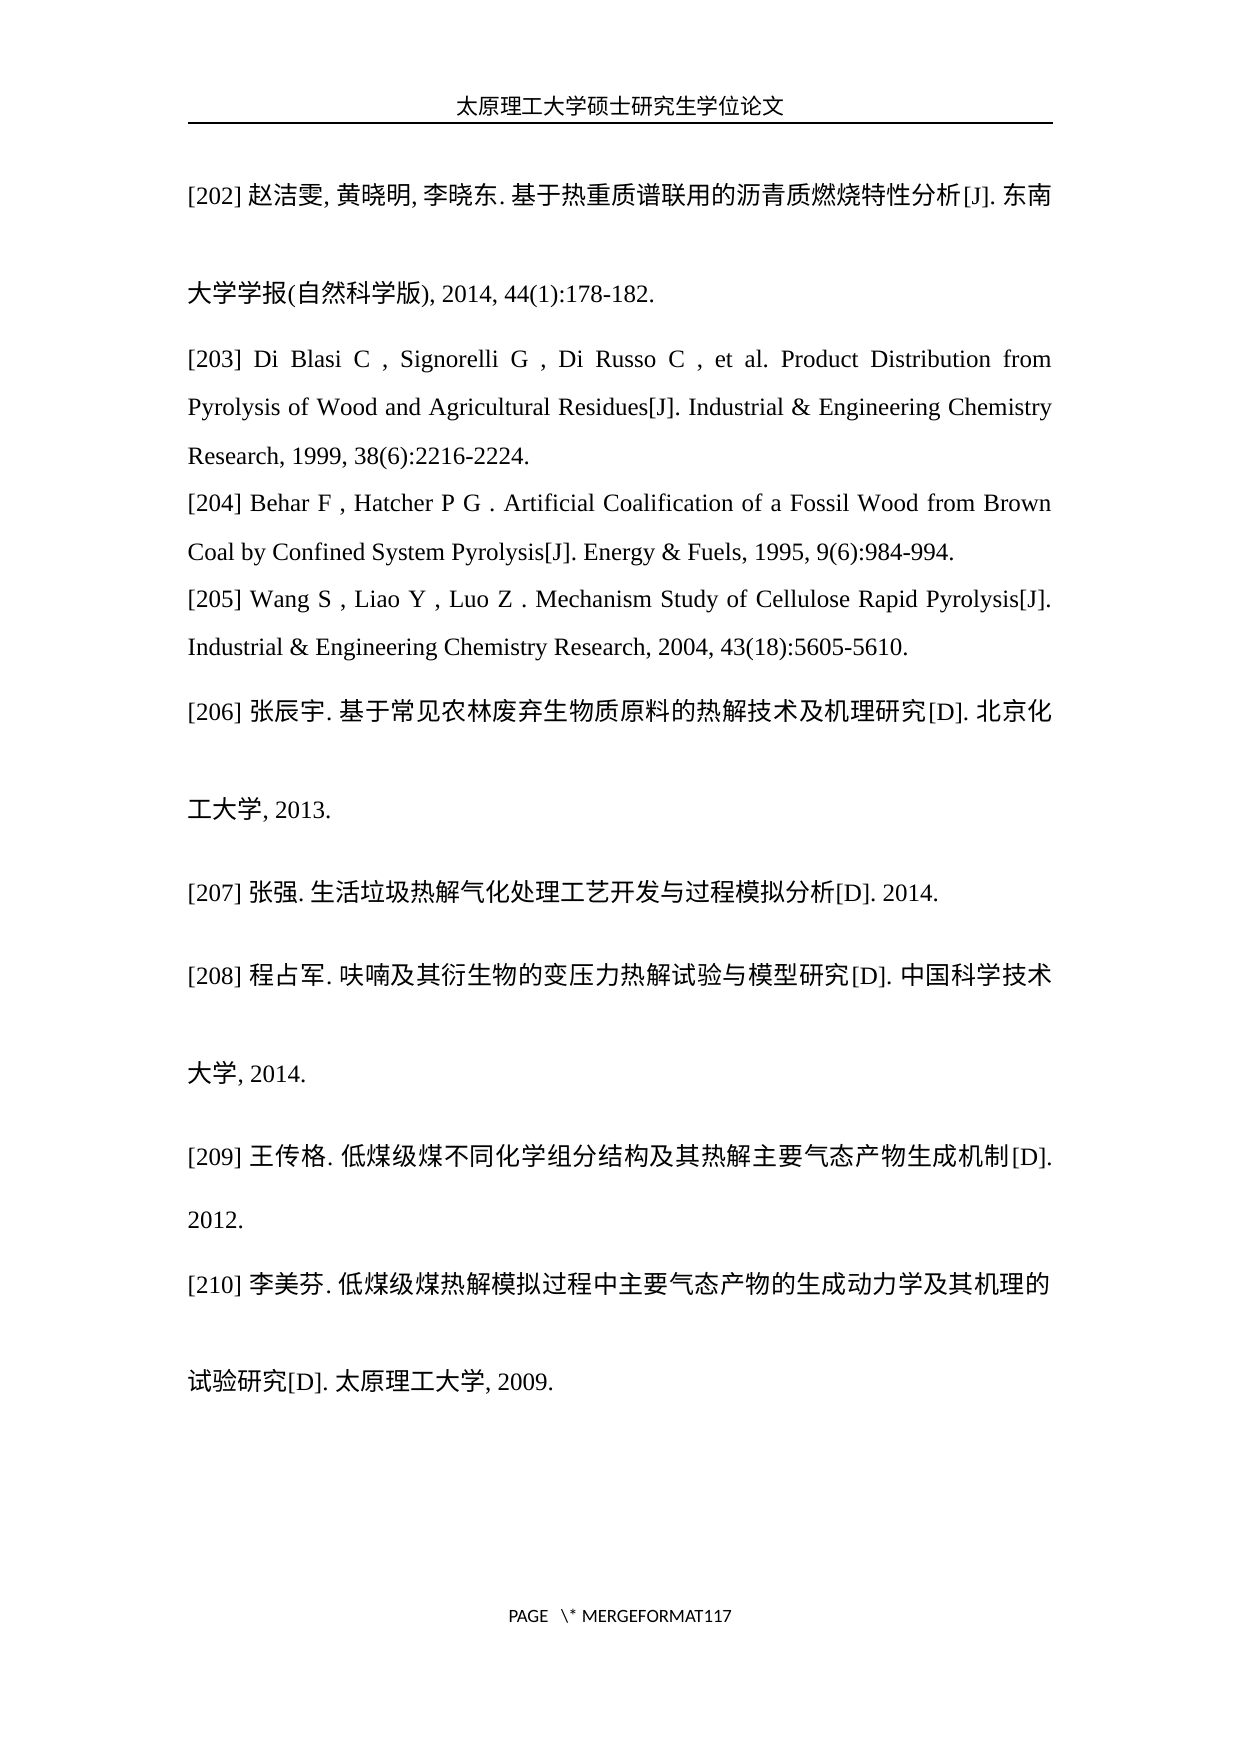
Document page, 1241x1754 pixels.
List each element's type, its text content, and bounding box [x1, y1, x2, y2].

text [202] 赵洁雯, 黄晓明, 李晓东. 基于热重质谱联用的沥青质燃烧特性分析[J]. 东南大学学报(自然科学版), 2014, 44(1):178-182. [187, 161, 1053, 324]
text [205] Wang S , Liao Y , Luo Z . Mechanism Study of Cellulose Rapid Pyrolysis[J]. Industrial & Engineering Chemistry Research, 2004, 43(18):5605-5610. [187, 582, 1053, 663]
text [209] 王传格. 低煤级煤不同化学组分结构及其热解主要气态产物生成机制[D]. 2012. [187, 1122, 1053, 1236]
text [210] 李美芬. 低煤级煤热解模拟过程中主要气态产物的生成动力学及其机理的试验研究[D]. 太原理工大学, 2009. [187, 1250, 1053, 1412]
text [203] Di Blasi C , Signorelli G , Di Russo C , et al. Product Distribution from Pyrolysis of Wood and Agricultural Residues[J]. Industrial & Engineering Chemistry Research, 1999, 38(6):2216-2224. [187, 342, 1053, 472]
text [208] 程占军. 呋喃及其衍生物的变压力热解试验与模型研究[D]. 中国科学技术大学, 2014. [187, 941, 1053, 1104]
text [204] Behar F , Hatcher P G . Artificial Coalification of a Fossil Wood from Brown Coal by Confined System Pyrolysis[J]. Energy & Fuels, 1995, 9(6):984-994. [187, 486, 1053, 567]
text [206] 张辰宇. 基于常见农林废弃生物质原料的热解技术及机理研究[D]. 北京化工大学, 2013. [187, 677, 1053, 840]
text [207] 张强. 生活垃圾热解气化处理工艺开发与过程模拟分析[D]. 2014. [187, 858, 1053, 923]
